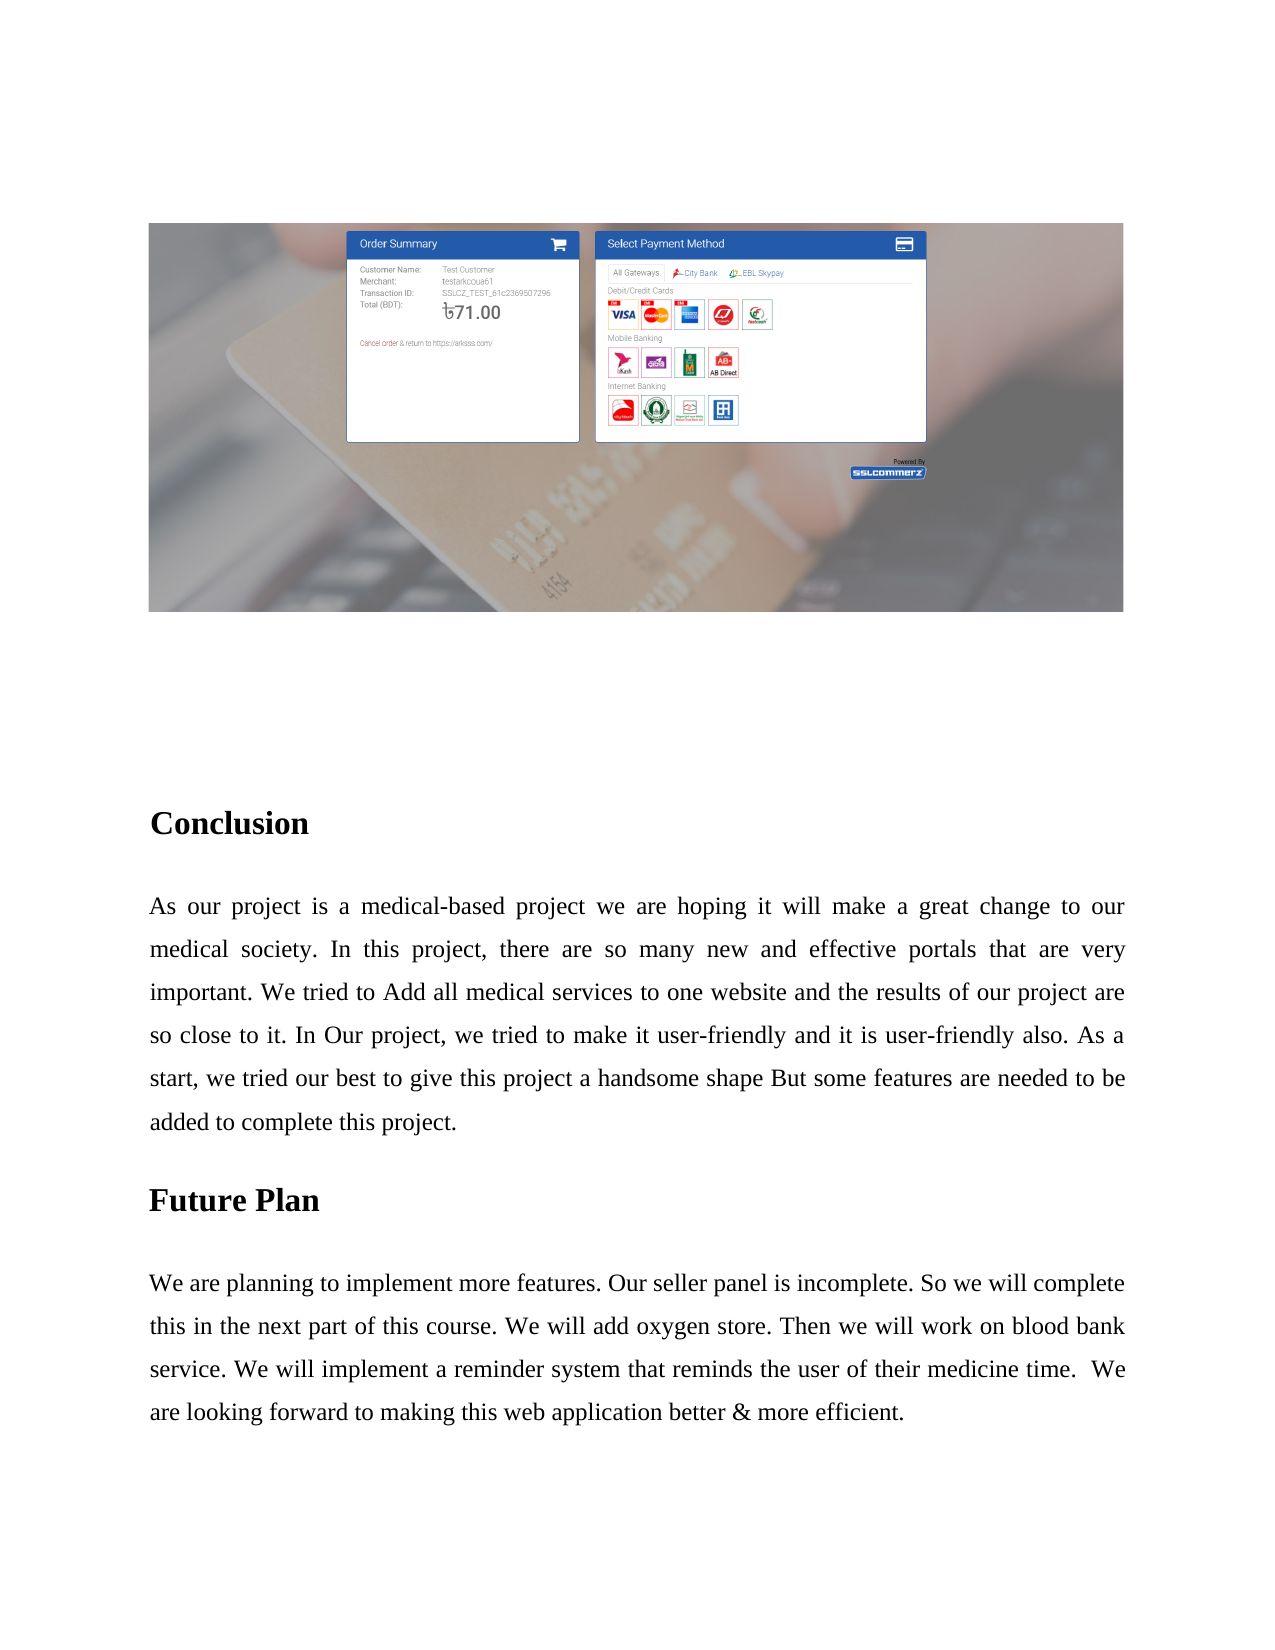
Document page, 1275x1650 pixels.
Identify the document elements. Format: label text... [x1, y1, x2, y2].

text As our project is a medical-based project we are hoping it will make a great change to our medical society. In this project, there are so many new and effective portals that are very important. We tried to Add all medical services to one website and the results of our project are so close to it. In Our project, we tried to make it user-friendly and it is user-friendly also. As a start, we tried our best to give this project a handsome shape But some features are needed to be added to complete this project. [148, 891, 1127, 1135]
picture [148, 223, 1124, 612]
text Conclusion [150, 803, 1127, 842]
text Future Plan [148, 1180, 1127, 1218]
text We are planning to implement more features. Our seller panel is incomplete. So we will complete this in the next part of this course. We will add oxygen store. Then we will work on blood bank service. We will implement a reminder system that reminds the user of their medicine time. We are looking forward to making this web application better & more efficient. [148, 1268, 1127, 1426]
